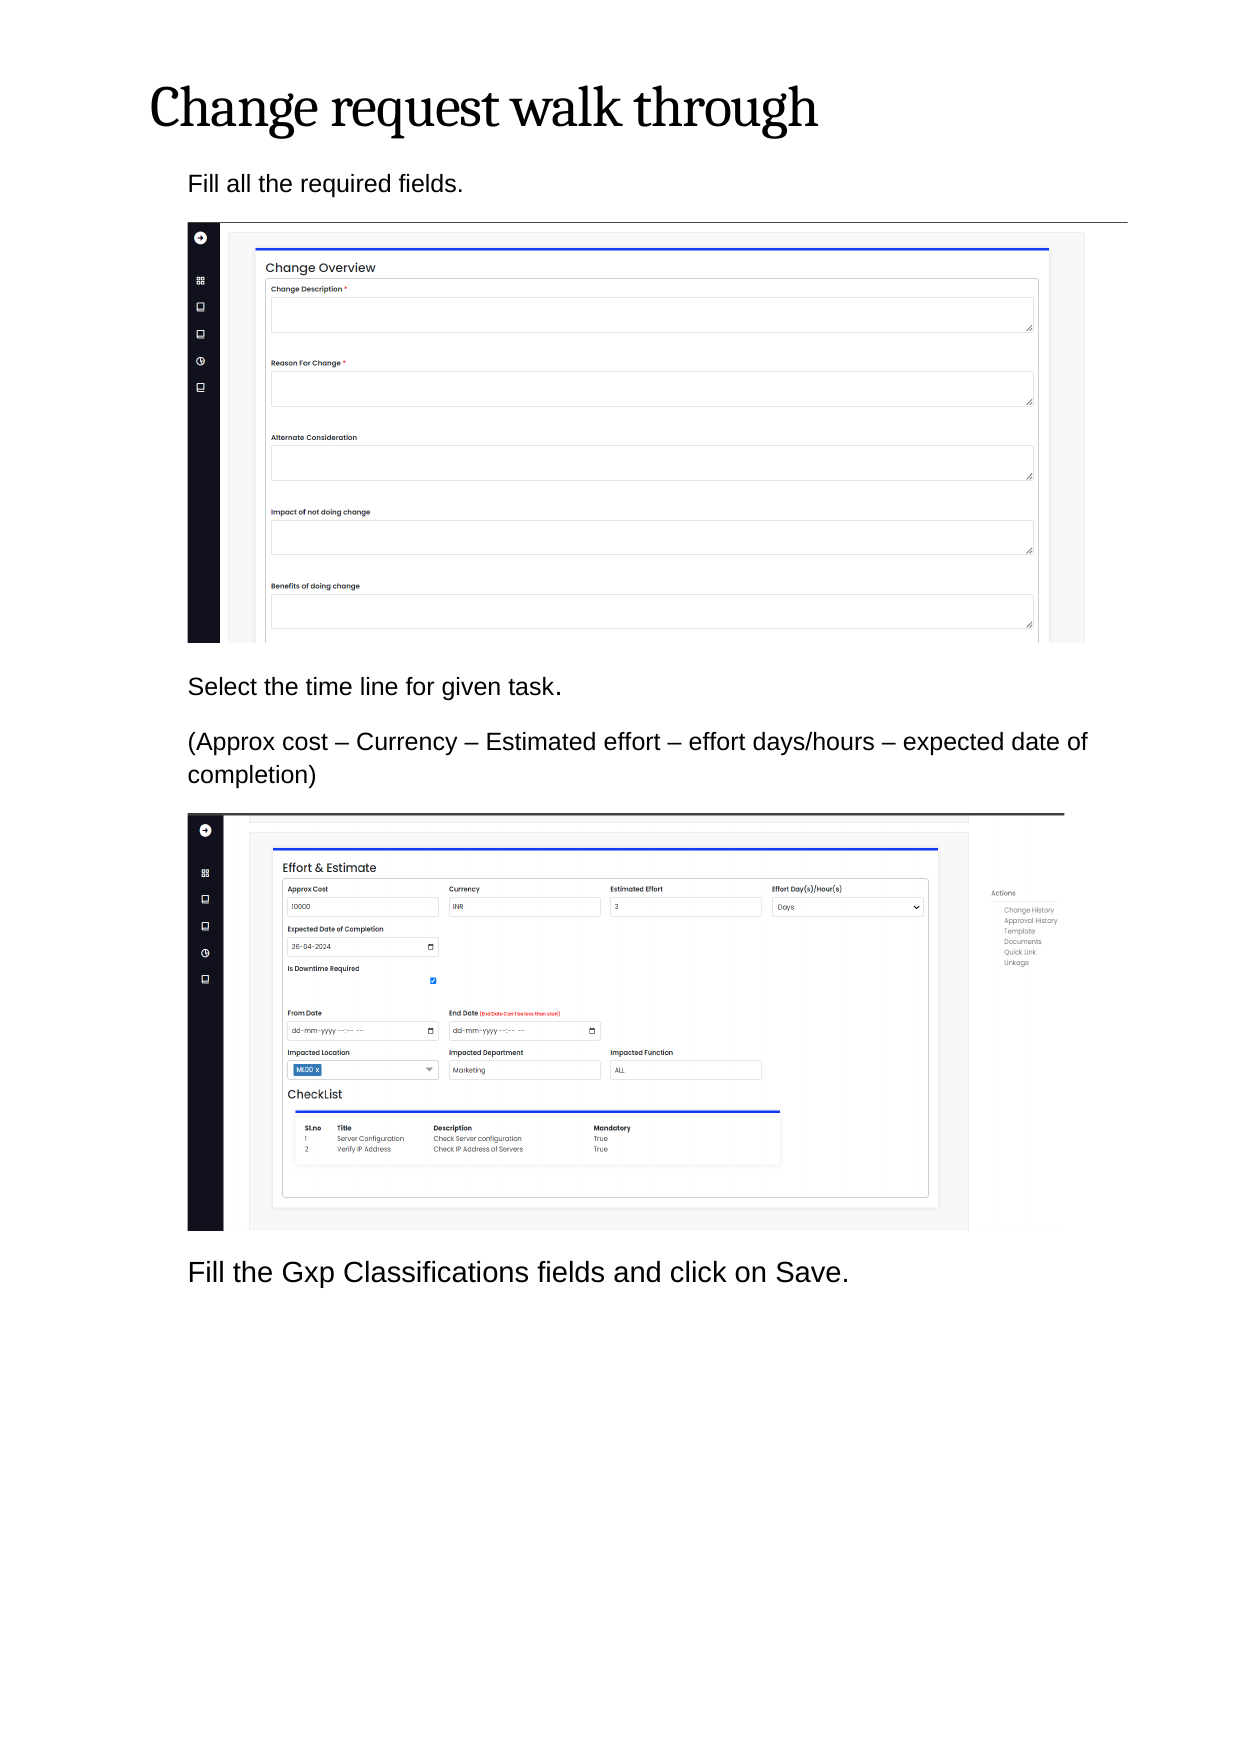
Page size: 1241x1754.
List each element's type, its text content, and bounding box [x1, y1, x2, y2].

text Fill all the required fields. [187, 169, 1090, 198]
text Fill the Gxp Classifications fields and click on Save. [187, 1256, 1090, 1289]
text Select the time line for given task. [187, 668, 1090, 701]
picture [187, 222, 1128, 643]
text (Approx cost – Currency – Estimated effort – effort days/hours – expected date of completion) [187, 727, 1090, 789]
picture [187, 813, 1065, 1231]
